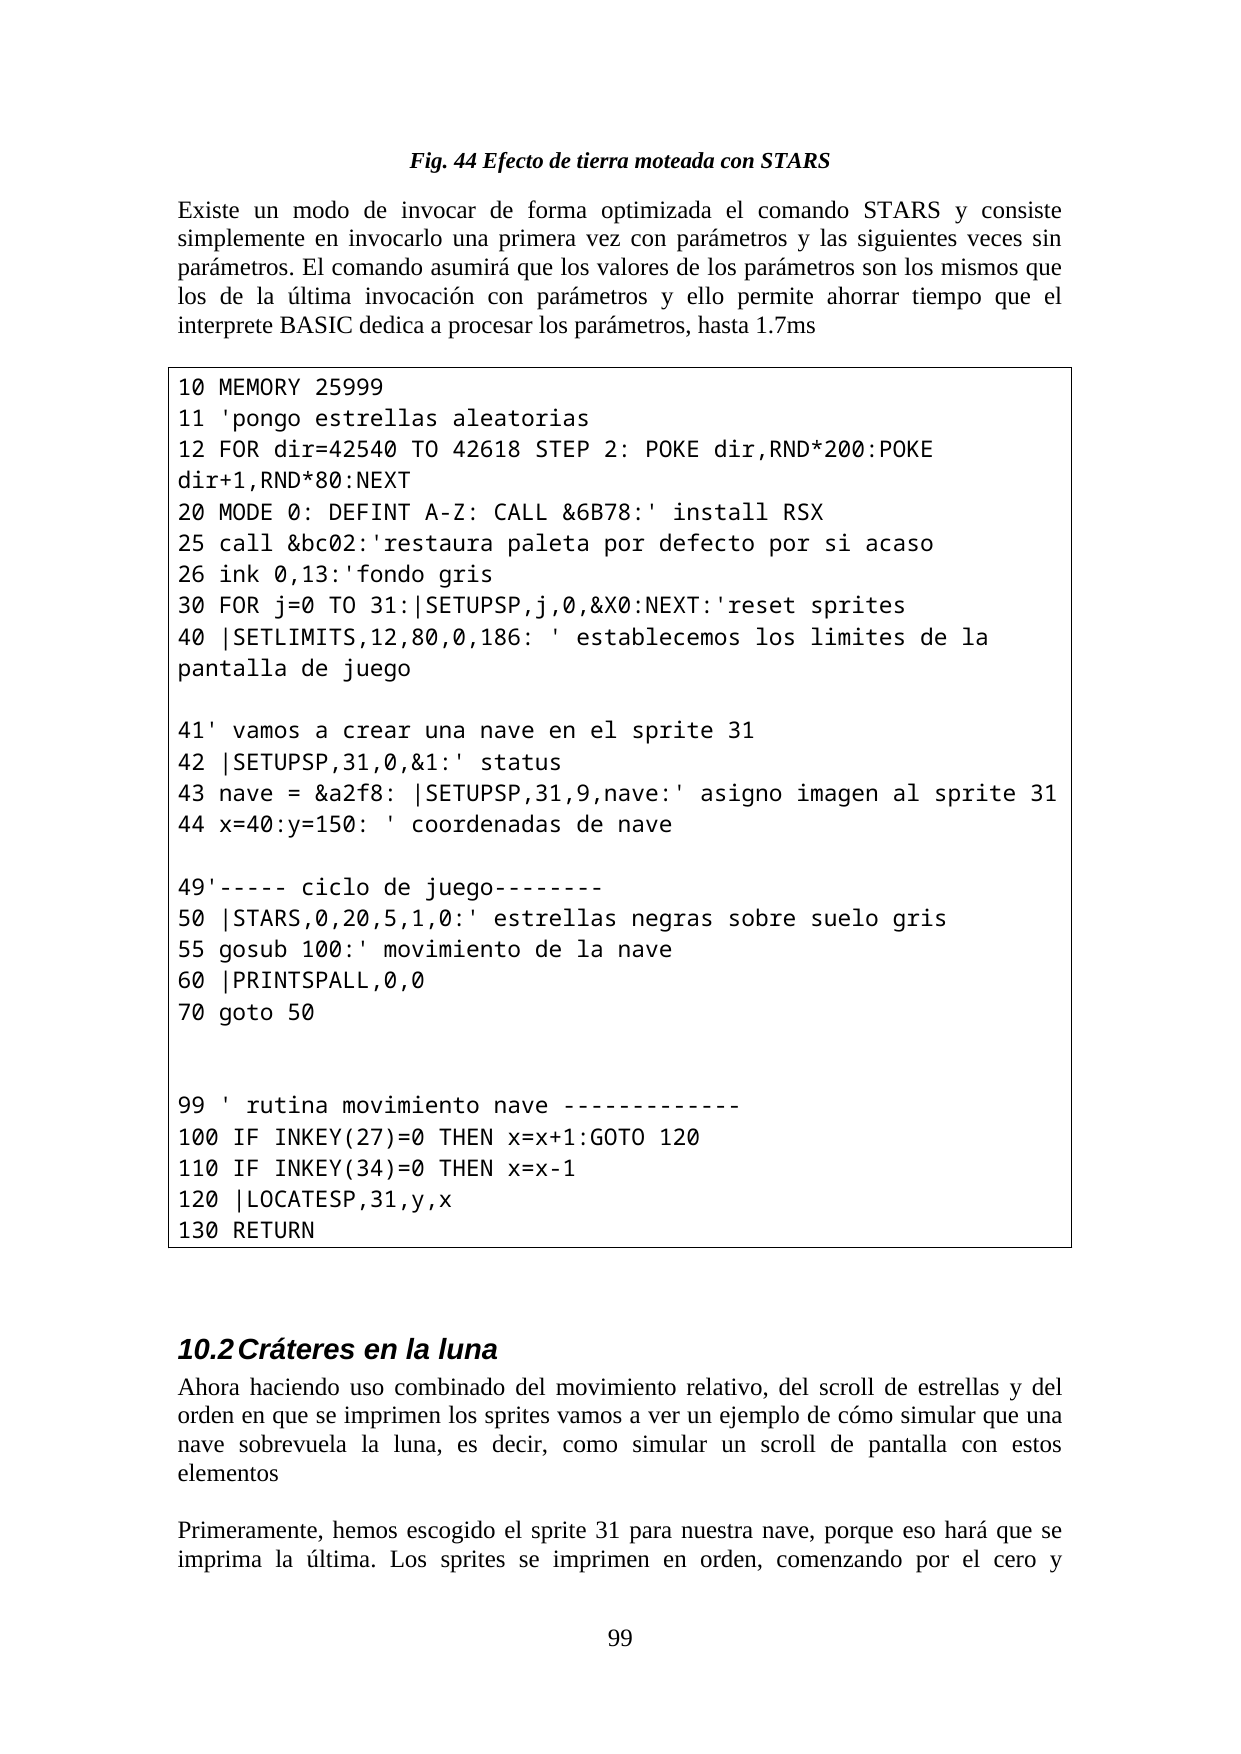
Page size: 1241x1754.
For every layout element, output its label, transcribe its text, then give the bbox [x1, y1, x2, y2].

text 11 'pongo estrellas aleatorias [177, 402, 1063, 433]
text 100 IF INKEY(27)=0 THEN x=x+1:GOTO 120 [177, 1120, 1063, 1152]
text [177, 1516, 1063, 1573]
text Ahora haciendo uso combinado del movimiento relativo, del scroll de estrellas y del orden en que se imprimen los sprites vamos a ver un ejemplo de cómo simular que una nave sobrevuela la luna, es decir, como simular un scroll de pantalla con estos elementos [177, 1372, 1063, 1487]
text 40 |SETLIMITS,12,80,0,186: ' establecemos los limites de la pantalla de juego [177, 620, 1063, 683]
subtitle Cráteres en la luna [177, 1332, 1063, 1366]
text 99 ' rutina movimiento nave ------------- [177, 1089, 1063, 1120]
text 60 |PRINTSPALL,0,0 [177, 964, 1063, 995]
text 49'----- ciclo de juego-------- [177, 870, 1063, 902]
text 70 goto 50 [177, 995, 1063, 1027]
text 43 nave = &a2f8: |SETUPSP,31,9,nave:' asigno imagen al sprite 31 [177, 777, 1063, 808]
text 30 FOR j=0 TO 31:|SETUPSP,j,0,&X0:NEXT:'reset sprites [177, 589, 1063, 620]
text Fig. 44 Efecto de tierra moteada con STARS [177, 148, 1063, 174]
text 20 MODE 0: DEFINT A-Z: CALL &6B78:' install RSX [177, 495, 1063, 527]
text 41' vamos a crear una nave en el sprite 31 [177, 714, 1063, 745]
text Existe un modo de invocar de forma optimizada el comando STARS y consiste simplemente en invocarlo una primera vez con parámetros y las siguientes veces sin parámetros. El comando asumirá que los valores de los parámetros son los mismos que los de la última invocación con parámetros y ello permite ahorrar tiempo que el interprete BASIC dedica a procesar los parámetros, hasta 1.7ms [177, 195, 1063, 338]
text 120 |LOCATESP,31,y,x [177, 1183, 1063, 1211]
text 26 ink 0,13:'fondo gris [177, 558, 1063, 589]
text 25 call &bc02:'restaura paleta por defecto por si acaso [177, 527, 1063, 558]
text 44 x=40:y=150: ' coordenadas de nave [177, 808, 1063, 839]
text 130 RETURN [169, 1211, 1071, 1247]
text 12 FOR dir=42540 TO 42618 STEP 2: POKE dir,RND*200:POKE dir+1,RND*80:NEXT [177, 433, 1063, 495]
text 10 MEMORY 25999 [169, 368, 1071, 402]
text 55 gosub 100:' movimiento de la nave [177, 933, 1063, 964]
text 110 IF INKEY(34)=0 THEN x=x-1 [177, 1152, 1063, 1183]
text 42 |SETUPSP,31,0,&1:' status [177, 745, 1063, 777]
text 50 |STARS,0,20,5,1,0:' estrellas negras sobre suelo gris [177, 902, 1063, 933]
